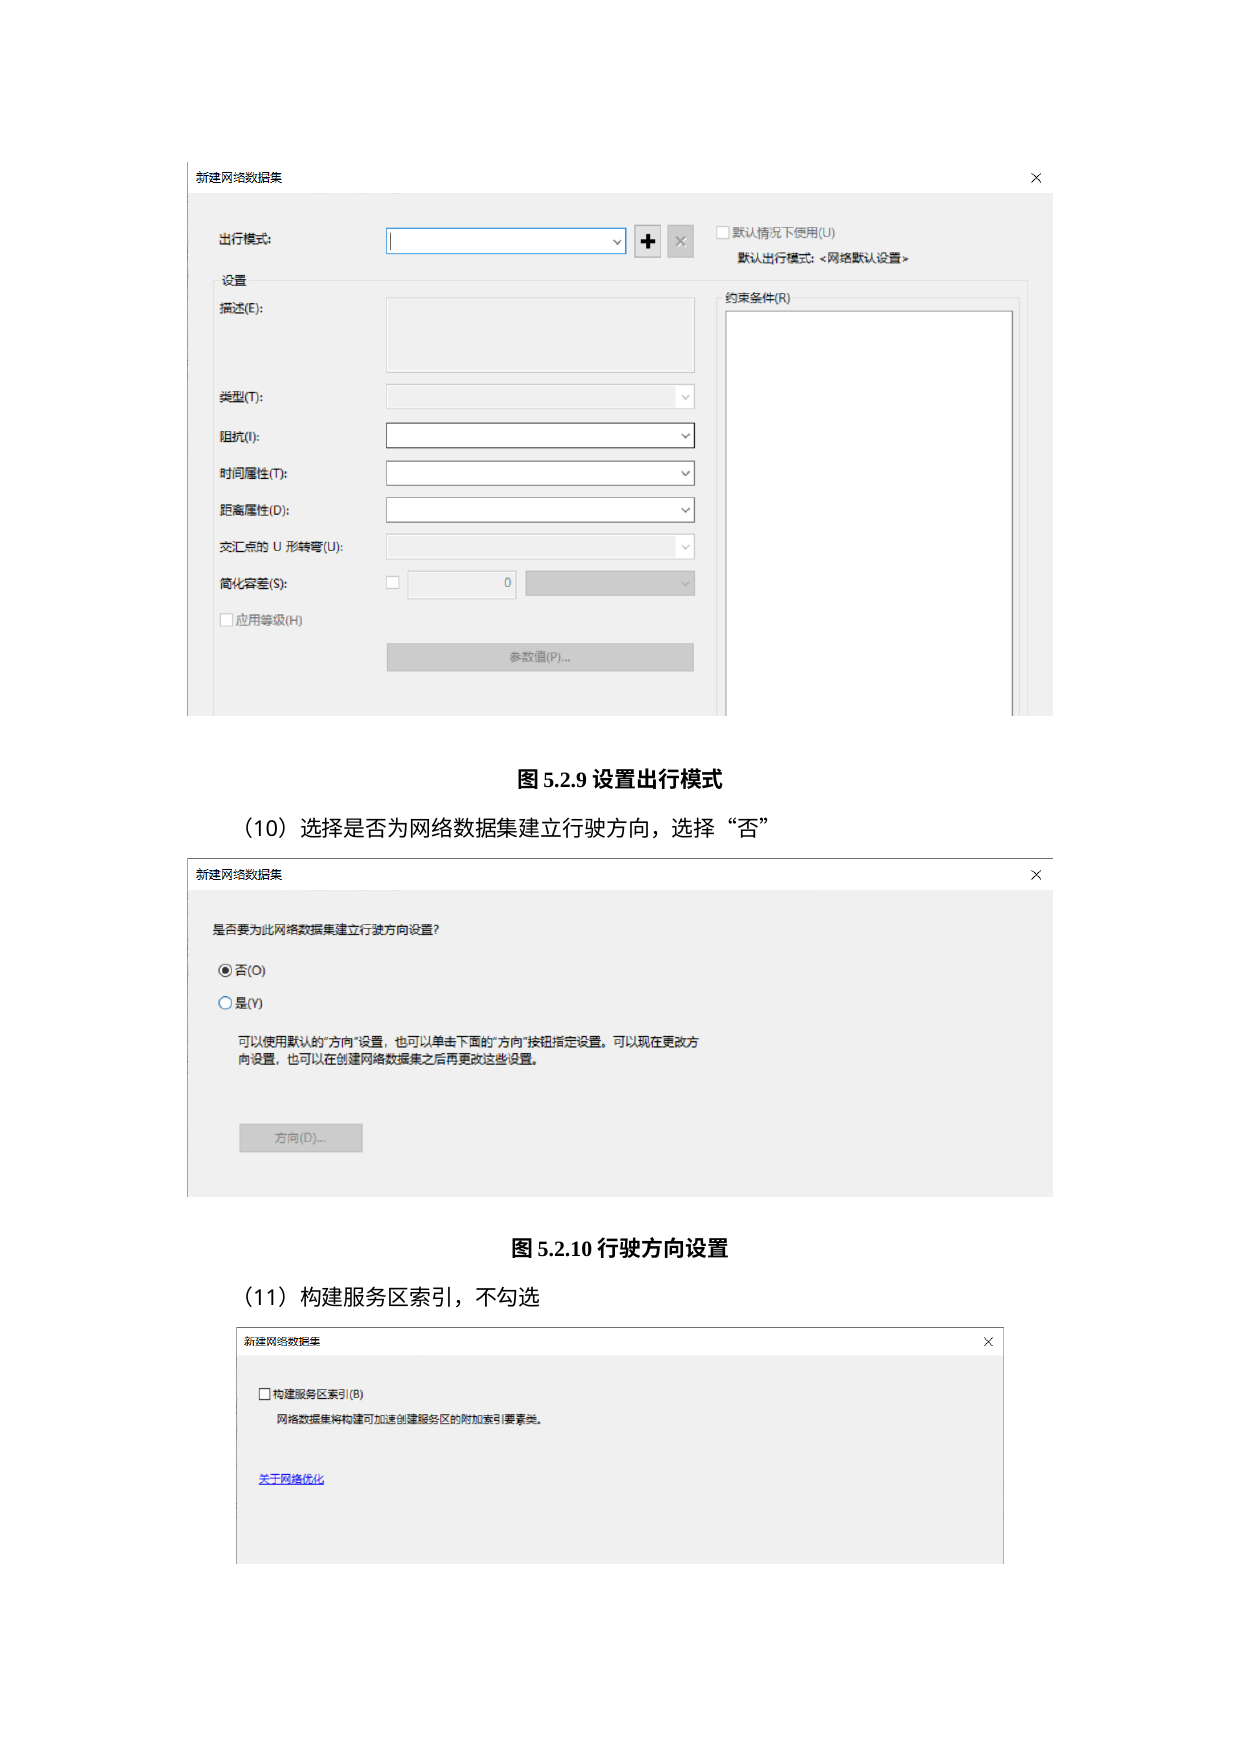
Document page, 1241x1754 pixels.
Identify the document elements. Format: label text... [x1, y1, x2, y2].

text （10）选择是否为网络数据集建立行驶方向，选择“否” [187, 810, 1053, 843]
picture [187, 162, 1053, 716]
text 图5.2.10 行驶方向设置 [187, 1231, 1053, 1263]
text （11）构建服务区索引，不勾选 [187, 1279, 1053, 1312]
picture [236, 1327, 1004, 1564]
picture [187, 858, 1053, 1197]
text 图5.2.9 设置出行模式 [187, 762, 1053, 794]
